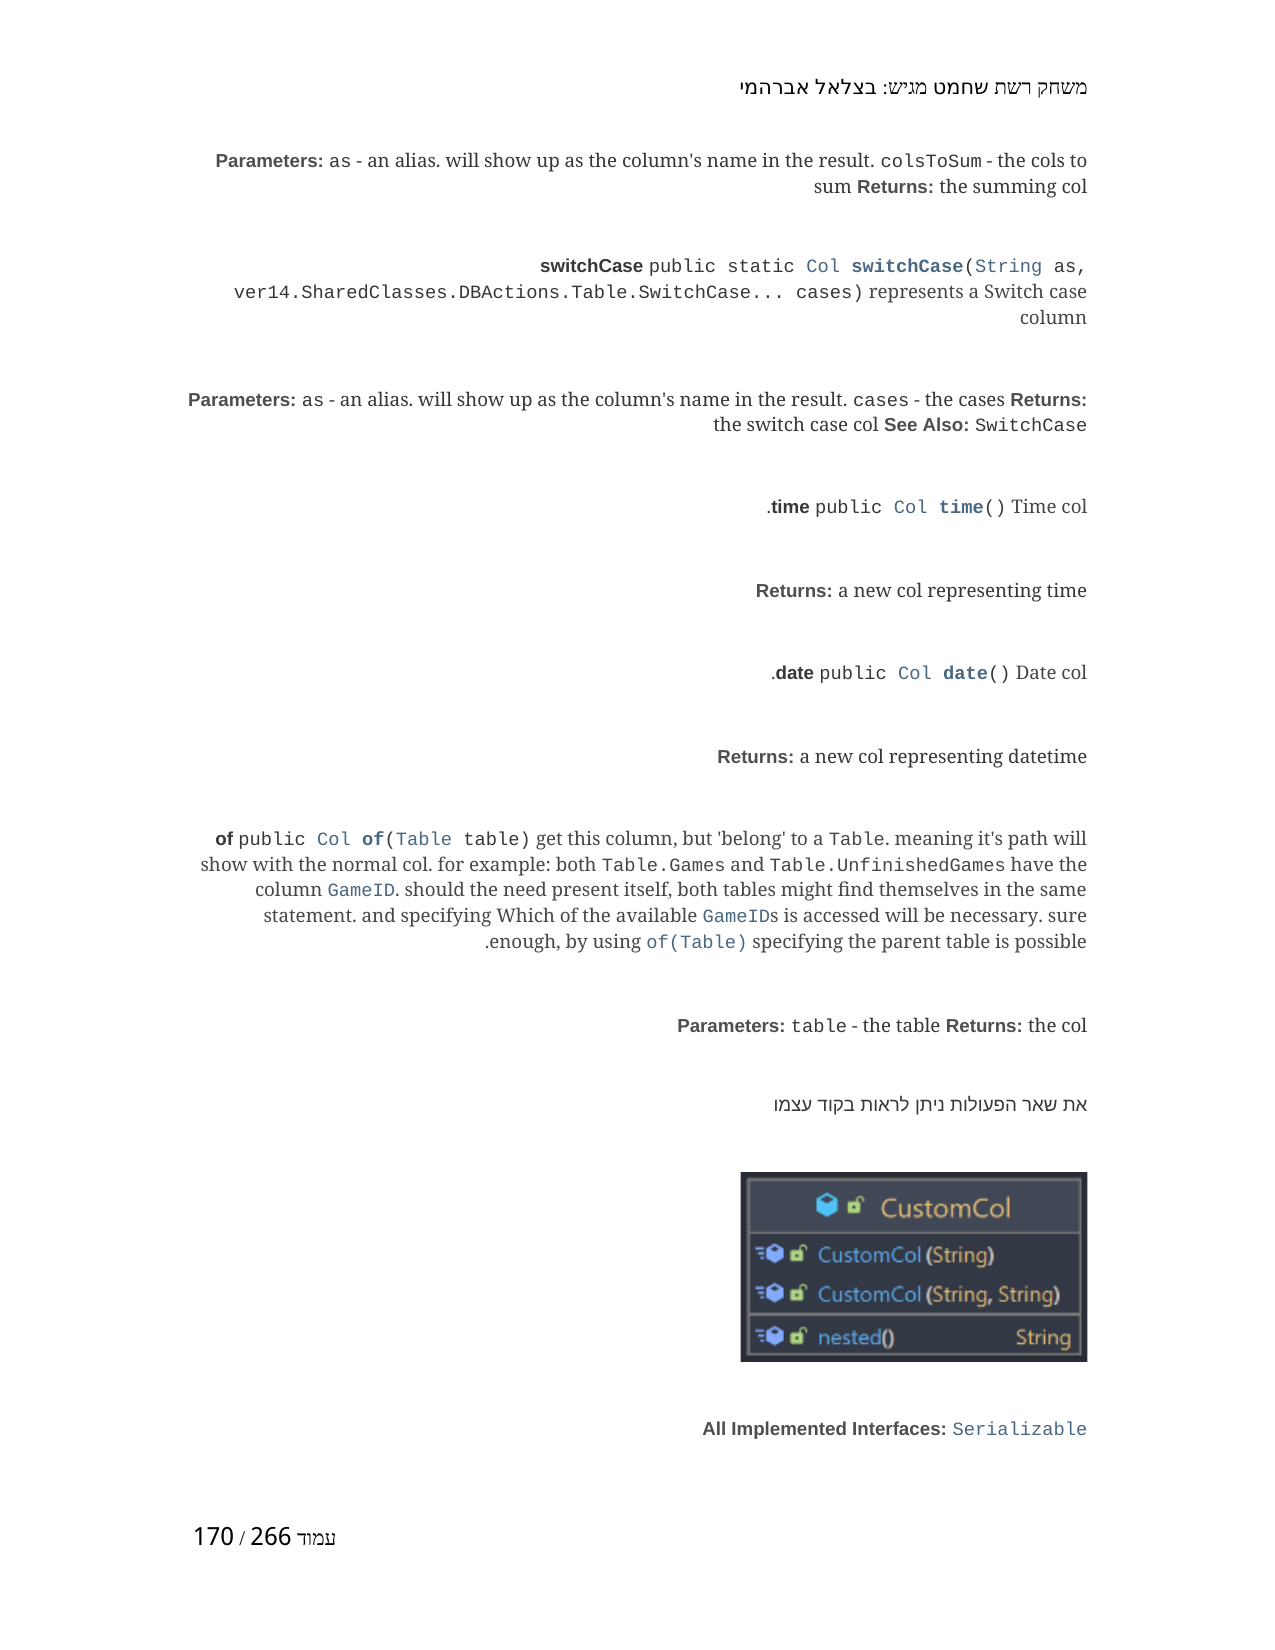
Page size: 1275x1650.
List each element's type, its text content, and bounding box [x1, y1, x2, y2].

text Parameters: as - an alias. will show up as the column's name in the result. cases - the cases Returns: the switch case col See Also: SwitchCase [187, 386, 1087, 437]
text Returns: a new col representing datetime [187, 743, 1087, 769]
text of public Col of​(Table table) get this column, but 'belong' to a Table. meaning it's path will show with the normal col. for example: both Table.Games and Table.UnfinishedGames have the column GameID. should the need present itself, both tables might find themselves in the same statement. and specifying Which of the available GameIDs is accessed will be necessary. sure enough, by using of(Table) specifying the parent table is possible. [187, 825, 1087, 956]
picture [740, 1172, 1088, 1362]
text All Implemented Interfaces: Serializable [187, 1417, 1087, 1441]
text time public Col time() Time col. [187, 494, 1087, 521]
text date public Col date() Date col. [187, 659, 1087, 687]
text את שאר הפעולות ניתן לראות בקוד עצמו [187, 1094, 1087, 1116]
text switchCase public static Col switchCase​(String as, ver14.SharedClasses.DBActions.Table.SwitchCase... cases) represents a Switch case column [187, 255, 1087, 330]
text Returns: a new col representing time [187, 578, 1087, 603]
text Parameters: as - an alias. will show up as the column's name in the result. colsToSum - the cols to sum Returns: the summing col [187, 148, 1087, 199]
text Parameters: table - the table Returns: the col [187, 1012, 1087, 1038]
